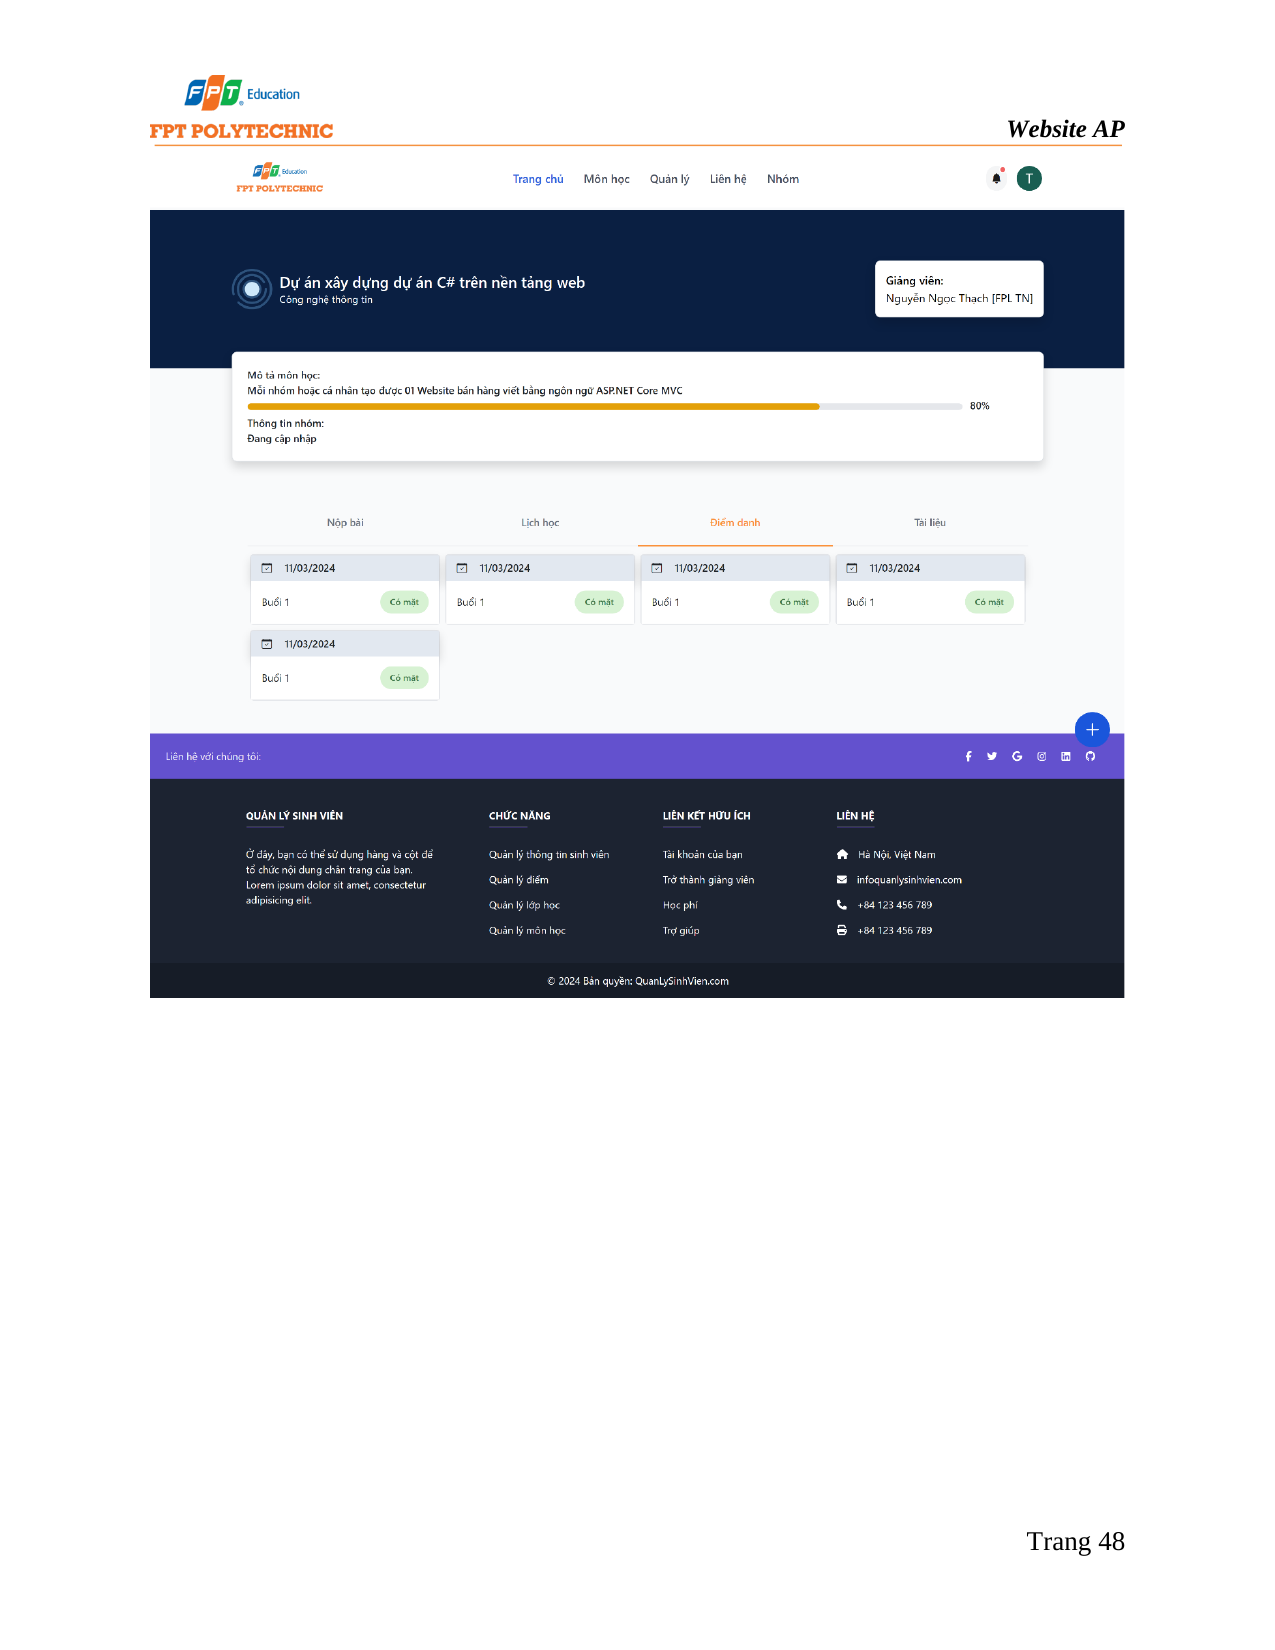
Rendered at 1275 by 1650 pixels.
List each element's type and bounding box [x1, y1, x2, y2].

picture [150, 150, 1125, 998]
picture [150, 75, 333, 138]
